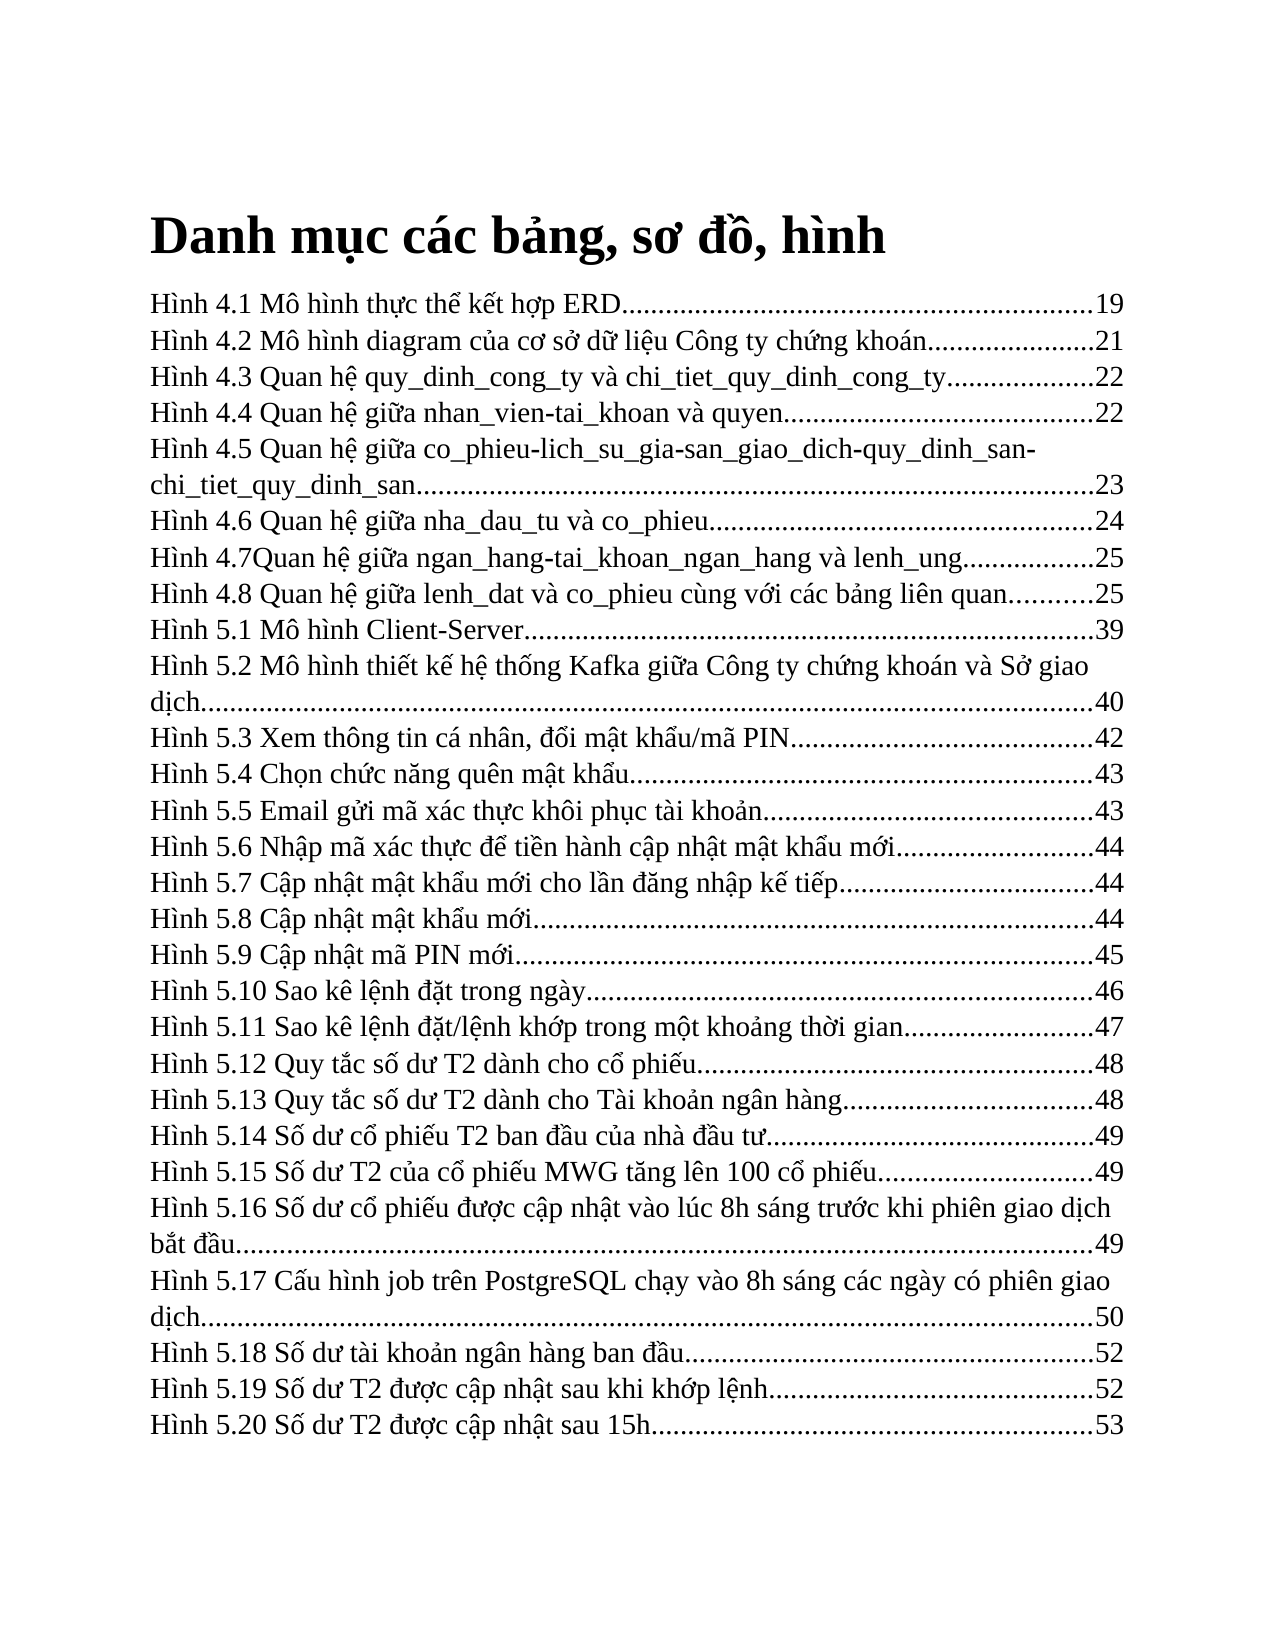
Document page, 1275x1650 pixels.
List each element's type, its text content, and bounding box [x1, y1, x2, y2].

text Danh mục các bảng, sơ đồ, hình [150, 203, 1125, 265]
text Hình 5.2 Mô hình thiết kế hệ thống Kafka giữa Công ty chứng khoán và Sở giao dịch 40 [150, 648, 1125, 718]
text Hình 5.12 Quy tắc số dư T2 dành cho cổ phiếu 48 [150, 1046, 1125, 1079]
text Hình 5.11 Sao kê lệnh đặt/lệnh khớp trong một khoảng thời gian 47 [150, 1009, 1125, 1043]
text Hình 5.20 Số dư T2 được cập nhật sau 15h 53 [150, 1407, 1125, 1441]
text Hình 4.8 Quan hệ giữa lenh_dat và co_phieu cùng với các bảng liên quan 25 [150, 576, 1125, 609]
text Hình 4.1 Mô hình thực thể kết hợp ERD 19 [150, 287, 1125, 320]
text Hình 5.18 Số dư tài khoản ngân hàng ban đầu 52 [150, 1335, 1125, 1368]
text Hình 5.19 Số dư T2 được cập nhật sau khi khớp lệnh 52 [150, 1371, 1125, 1404]
text Hình 5.14 Số dư cổ phiếu T2 ban đầu của nhà đầu tư 49 [150, 1118, 1125, 1152]
text Hình 5.3 Xem thông tin cá nhân, đổi mật khẩu/mã PIN 42 [150, 720, 1125, 754]
text Hình 5.10 Sao kê lệnh đặt trong ngày 46 [150, 973, 1125, 1007]
text Hình 5.7 Cập nhật mật khẩu mới cho lần đăng nhập kế tiếp 44 [150, 865, 1125, 898]
text Hình 5.15 Số dư T2 của cổ phiếu MWG tăng lên 100 cổ phiếu 49 [150, 1154, 1125, 1188]
text Hình 4.2 Mô hình diagram của cơ sở dữ liệu Công ty chứng khoán 21 [150, 323, 1125, 356]
text Hình 5.5 Email gửi mã xác thực khôi phục tài khoản 43 [150, 793, 1125, 826]
text Hình 4.3 Quan hệ quy_dinh_cong_ty và chi_tiet_quy_dinh_cong_ty 22 [150, 359, 1125, 392]
text Hình 5.13 Quy tắc số dư T2 dành cho Tài khoản ngân hàng 48 [150, 1082, 1125, 1115]
text Hình 5.9 Cập nhật mã PIN mới 45 [150, 937, 1125, 971]
text Hình 5.16 Số dư cổ phiếu được cập nhật vào lúc 8h sáng trước khi phiên giao dịch bắt đầu 49 [150, 1190, 1125, 1260]
text Hình 5.6 Nhập mã xác thực để tiền hành cập nhật mật khẩu mới 44 [150, 829, 1125, 862]
text Hình 4.6 Quan hệ giữa nha_dau_tu và co_phieu 24 [150, 503, 1125, 537]
text Hình 5.4 Chọn chức năng quên mật khẩu 43 [150, 757, 1125, 790]
text Hình 5.1 Mô hình Client-Server 39 [150, 612, 1125, 646]
text Hình 4.7Quan hệ giữa ngan_hang-tai_khoan_ngan_hang và lenh_ung 25 [150, 540, 1125, 573]
text Hình 4.5 Quan hệ giữa co_phieu-lich_su_gia-san_giao_dich-quy_dinh_san-chi_tiet_quy_dinh_san 23 [150, 431, 1125, 501]
text Hình 5.17 Cấu hình job trên PostgreSQL chạy vào 8h sáng các ngày có phiên giao dịch 50 [150, 1263, 1125, 1332]
text Hình 4.4 Quan hệ giữa nhan_vien-tai_khoan và quyen 22 [150, 395, 1125, 429]
text Hình 5.8 Cập nhật mật khẩu mới 44 [150, 901, 1125, 935]
